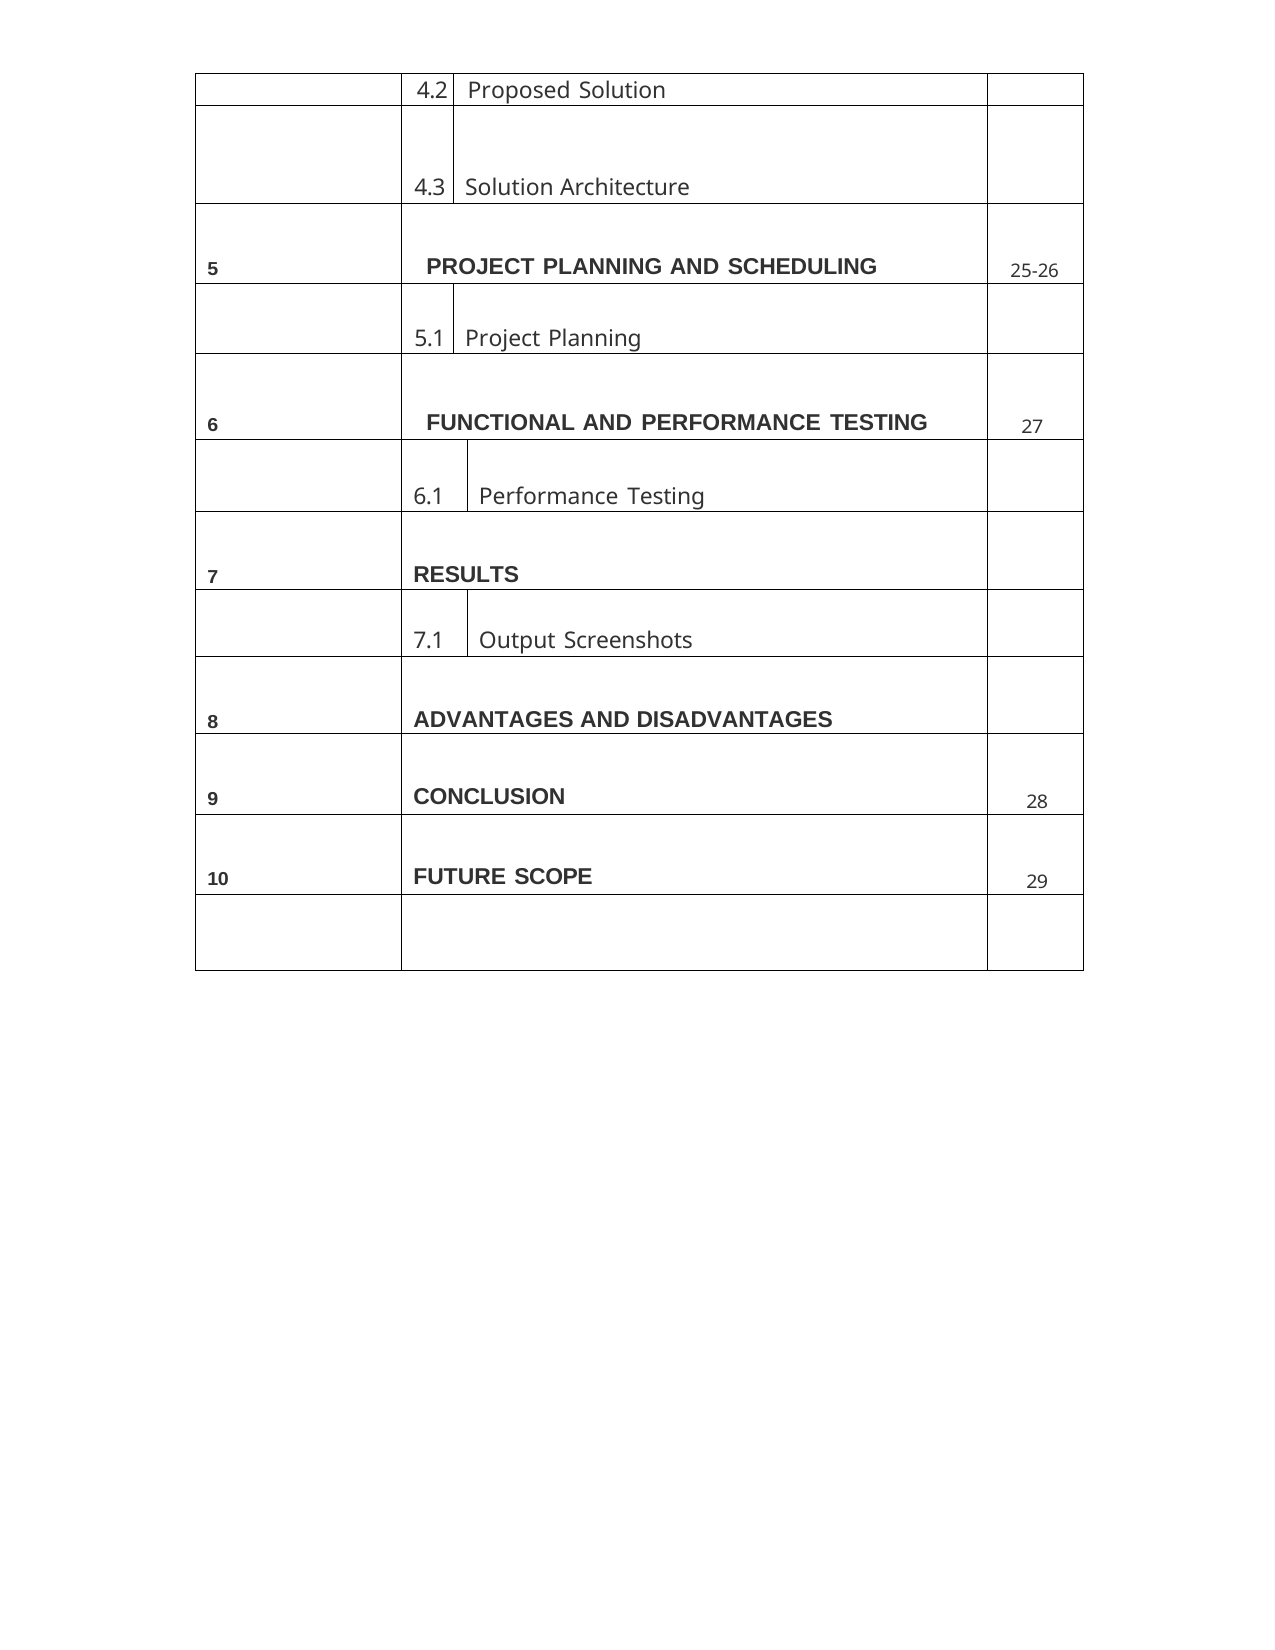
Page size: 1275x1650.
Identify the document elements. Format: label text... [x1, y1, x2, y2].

table_header [196, 74, 401, 105]
table_cell [988, 284, 1083, 353]
table_cell 5 [196, 204, 401, 283]
table_cell 6.1 [402, 440, 467, 511]
table_cell 25-26 [988, 204, 1083, 283]
table_cell [988, 590, 1083, 656]
table_cell [988, 440, 1083, 511]
table_cell [988, 512, 1083, 589]
table_cell [196, 106, 401, 202]
table_cell 7 [196, 512, 401, 589]
table_cell Performance Testing [468, 440, 987, 511]
table_cell [988, 895, 1083, 970]
table_cell 6 [196, 354, 401, 439]
table_cell [402, 895, 987, 970]
table_cell Output Screenshots [468, 590, 987, 656]
table_cell [196, 590, 401, 656]
table_cell Project Planning [454, 284, 987, 353]
table_cell 5.1 [402, 284, 453, 353]
table_cell [196, 895, 401, 970]
table_cell 28 [988, 734, 1083, 813]
table_cell ADVANTAGES AND DISADVANTAGES [402, 657, 987, 733]
table_cell RESULTS [402, 512, 987, 589]
table_header Proposed Solution [454, 74, 987, 105]
table_cell PROJECT PLANNING AND SCHEDULING [402, 204, 987, 283]
table_cell 27 [988, 354, 1083, 439]
table_cell Solution Architecture [454, 106, 987, 202]
table_cell FUTURE SCOPE [402, 815, 987, 894]
table_cell CONCLUSION [402, 734, 987, 813]
table_cell 9 [196, 734, 401, 813]
table_cell 29 [988, 815, 1083, 894]
table_cell 4.3 [402, 106, 453, 202]
table_cell 7.1 [402, 590, 467, 656]
table_cell 8 [196, 657, 401, 733]
table_header [988, 74, 1083, 105]
table_cell [988, 657, 1083, 733]
table_cell [196, 284, 401, 353]
table_cell [988, 106, 1083, 202]
table_cell FUNCTIONAL AND PERFORMANCE TESTING [402, 354, 987, 439]
table_header 4.2 [402, 74, 453, 105]
table_cell [196, 440, 401, 511]
table_cell 10 [196, 815, 401, 894]
